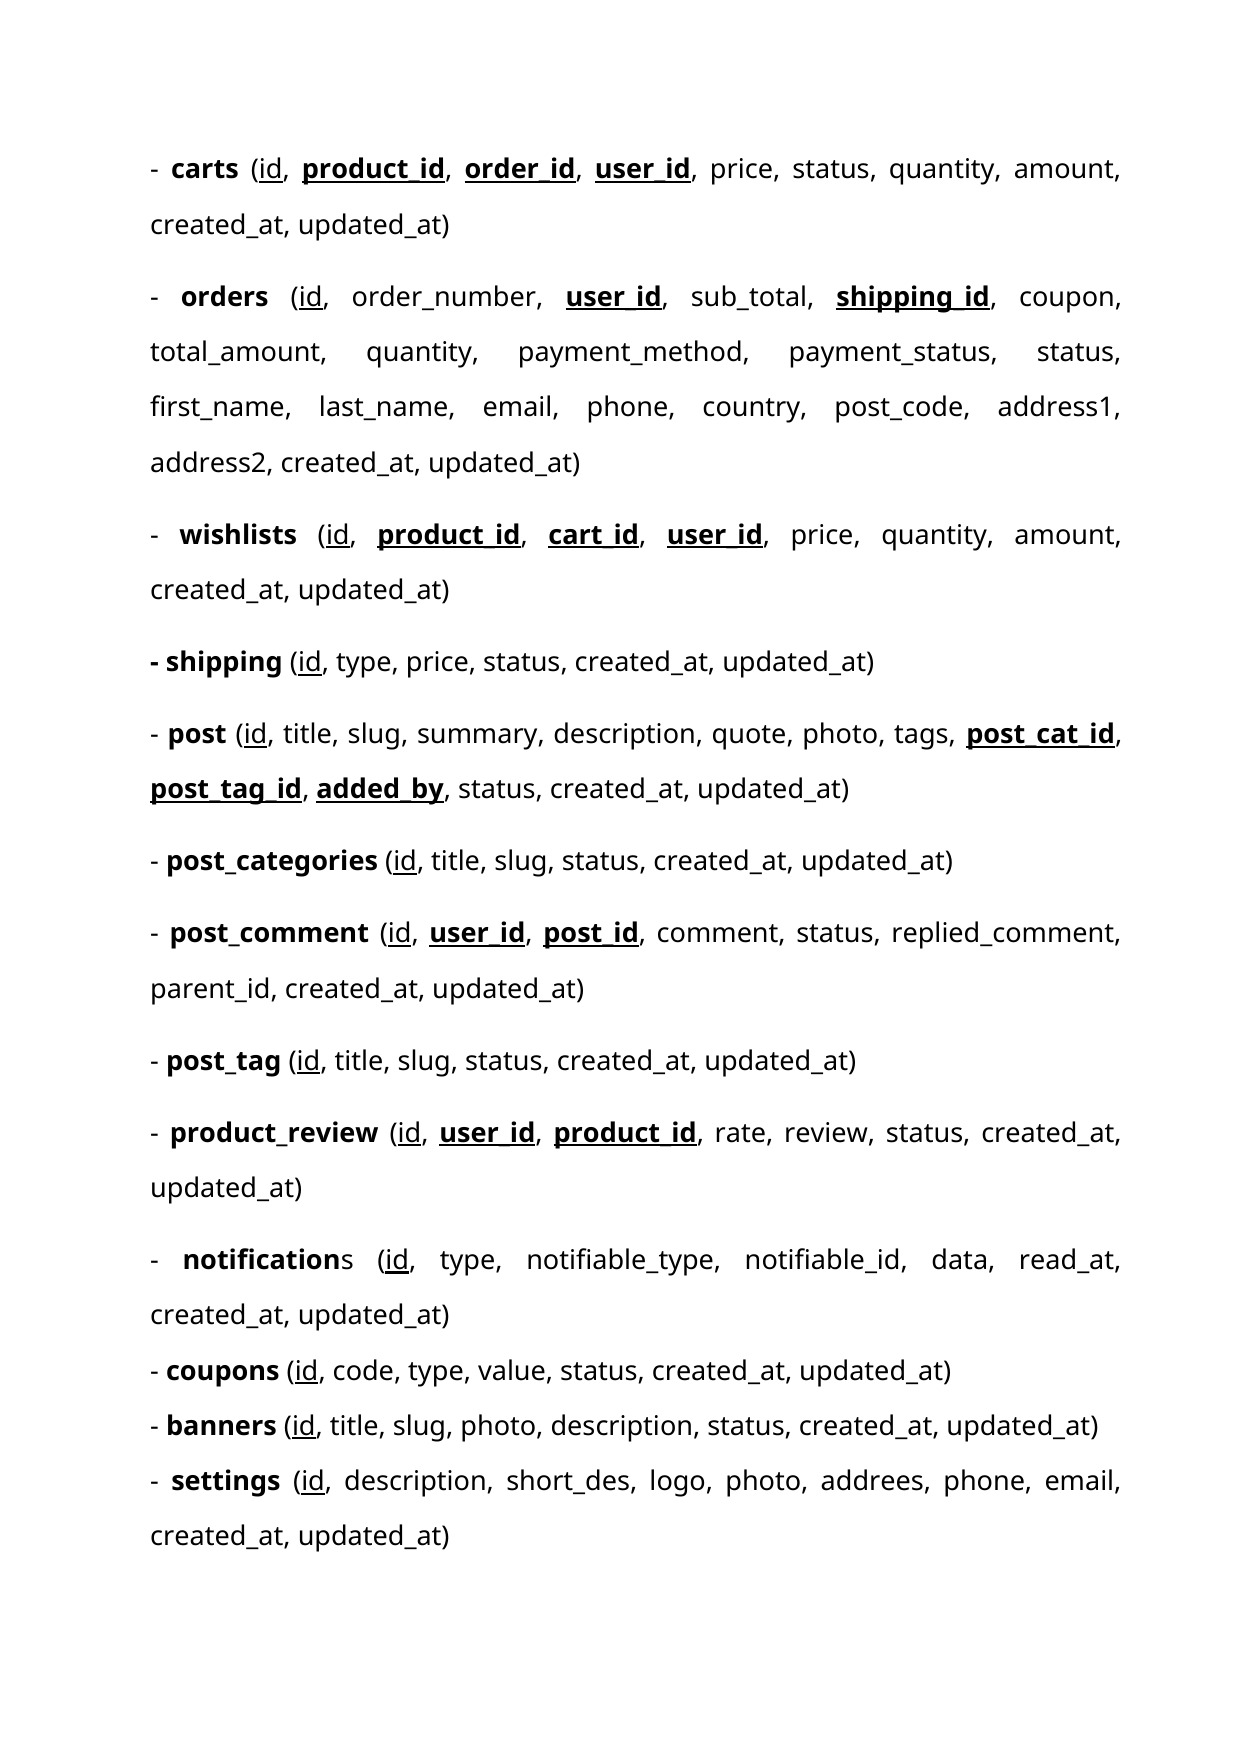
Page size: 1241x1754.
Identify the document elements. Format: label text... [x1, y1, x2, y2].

text - post_categories (id, title, slug, status, created_at, updated_at) [150, 842, 1122, 879]
list - notifications (id, type, notifiable_type, notifiable_id, data, read_at, created_at, updated_at) [150, 1240, 1122, 1332]
list - banners (id, title, slug, photo, description, status, created_at, updated_at) [150, 1406, 1122, 1443]
text - post_tag (id, title, slug, status, created_at, updated_at) [150, 1041, 1122, 1078]
text - post (id, title, slug, summary, description, quote, photo, tags, post_cat_id, post_tag_id, added_by, status, created_at, updated_at) [150, 714, 1122, 807]
text - orders (id, order_number, user_id, sub_total, shipping_id, coupon, total_amount, quantity, payment_method, payment_status, status, first_name, last_name, email, phone, country, post_code, address1, address2, created_at, updated_at) [150, 277, 1122, 480]
text - product_review (id, user_id, product_id, rate, review, status, created_at, updated_at) [150, 1113, 1122, 1205]
text - shipping (id, type, price, status, created_at, updated_at) [150, 642, 1122, 679]
list - coupons (id, code, type, value, status, created_at, updated_at) [150, 1351, 1122, 1388]
list - settings (id, description, short_des, logo, photo, addrees, phone, email, created_at, updated_at) [150, 1462, 1122, 1554]
text - carts (id, product_id, order_id, user_id, price, status, quantity, amount, created_at, updated_at) [150, 150, 1122, 242]
text - wishlists (id, product_id, cart_id, user_id, price, quantity, amount, created_at, updated_at) [150, 515, 1122, 607]
text - post_comment (id, user_id, post_id, comment, status, replied_comment, parent_id, created_at, updated_at) [150, 914, 1122, 1006]
